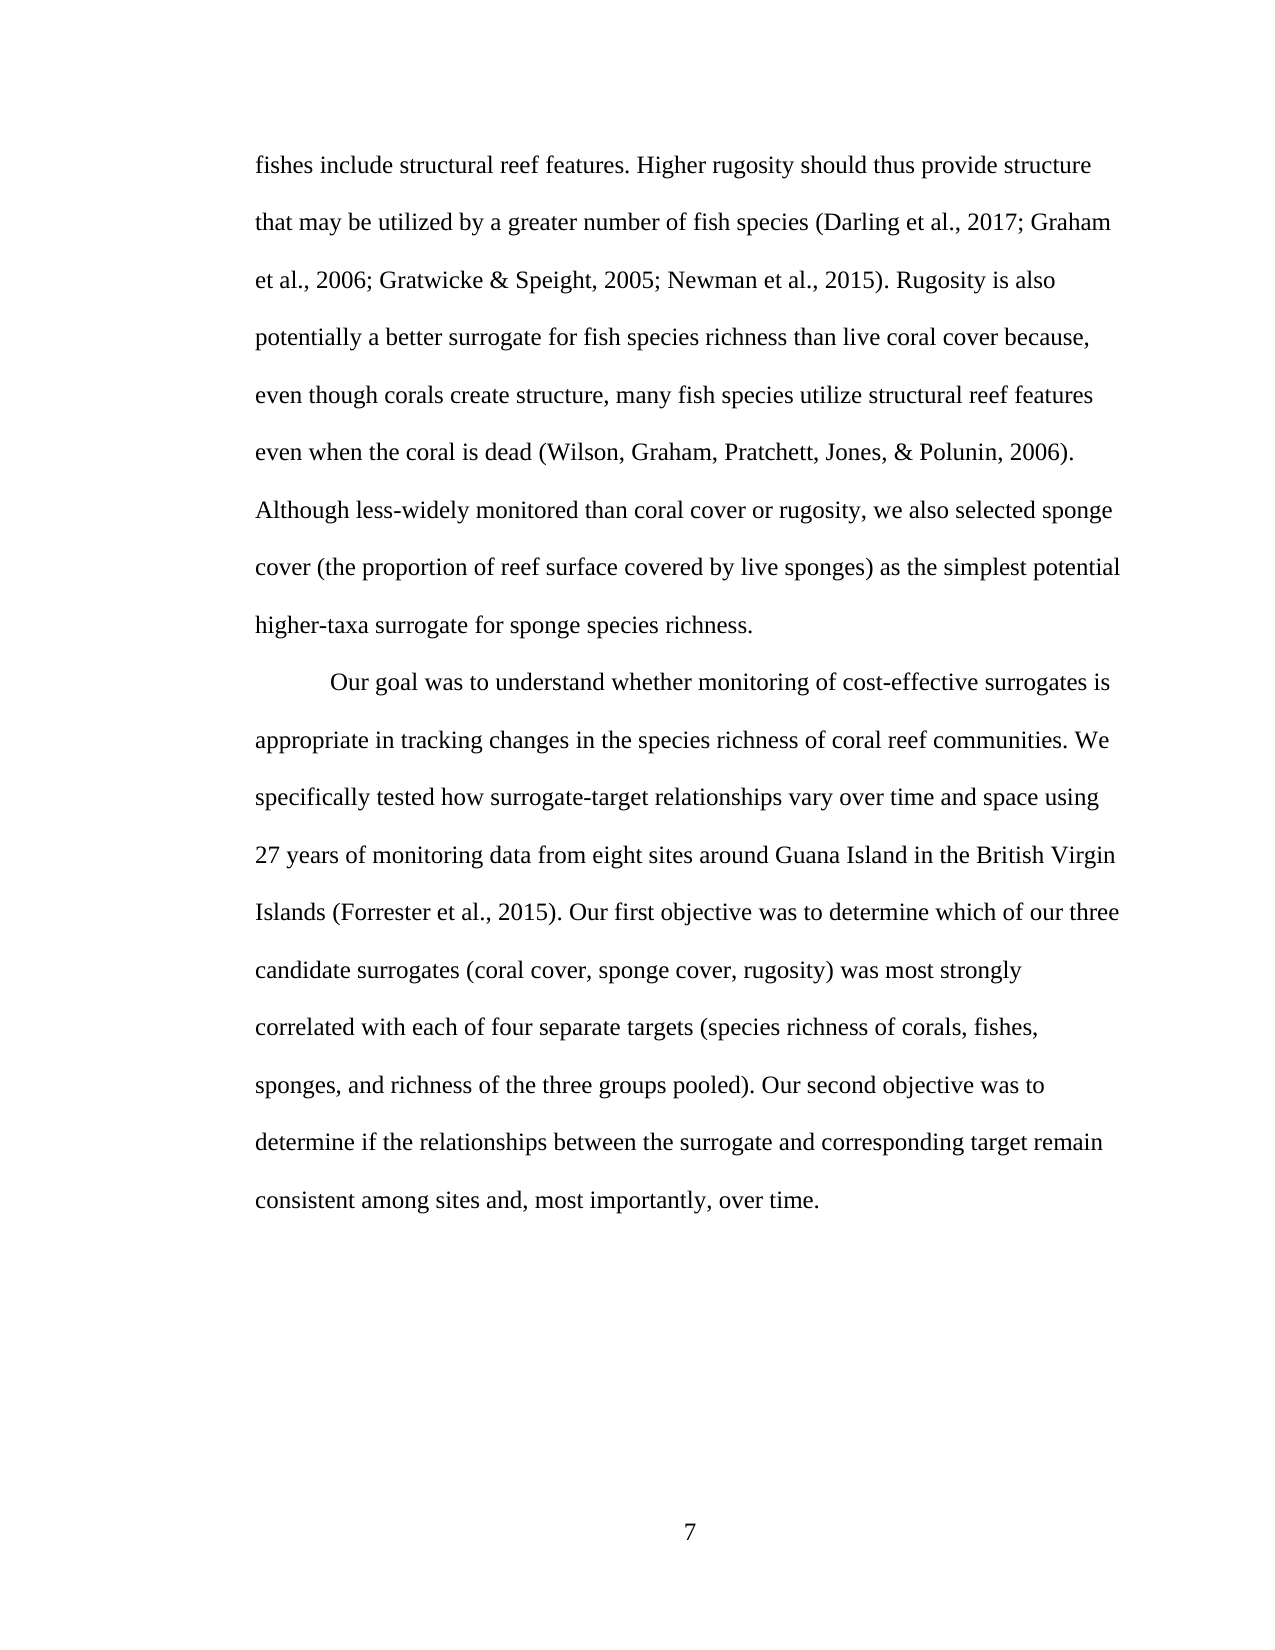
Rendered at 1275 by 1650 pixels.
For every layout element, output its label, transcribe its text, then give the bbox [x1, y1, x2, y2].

text Our goal was to understand whether monitoring of cost-effective surrogates is appropriate in tracking changes in the species richness of coral reef communities. We specifically tested how surrogate-target relationships vary over time and space using 27 years of monitoring data from eight sites around Guana Island in the British Virgin Islands (Forrester et al., 2015). Our first objective was to determine which of our three candidate surrogates (coral cover, sponge cover, rugosity) was most strongly correlated with each of four separate targets (species richness of corals, fishes, sponges, and richness of the three groups pooled). Our second objective was to determine if the relationships between the surrogate and corresponding target remain consistent among sites and, most importantly, over time. [255, 667, 1125, 1214]
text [255, 150, 1125, 639]
